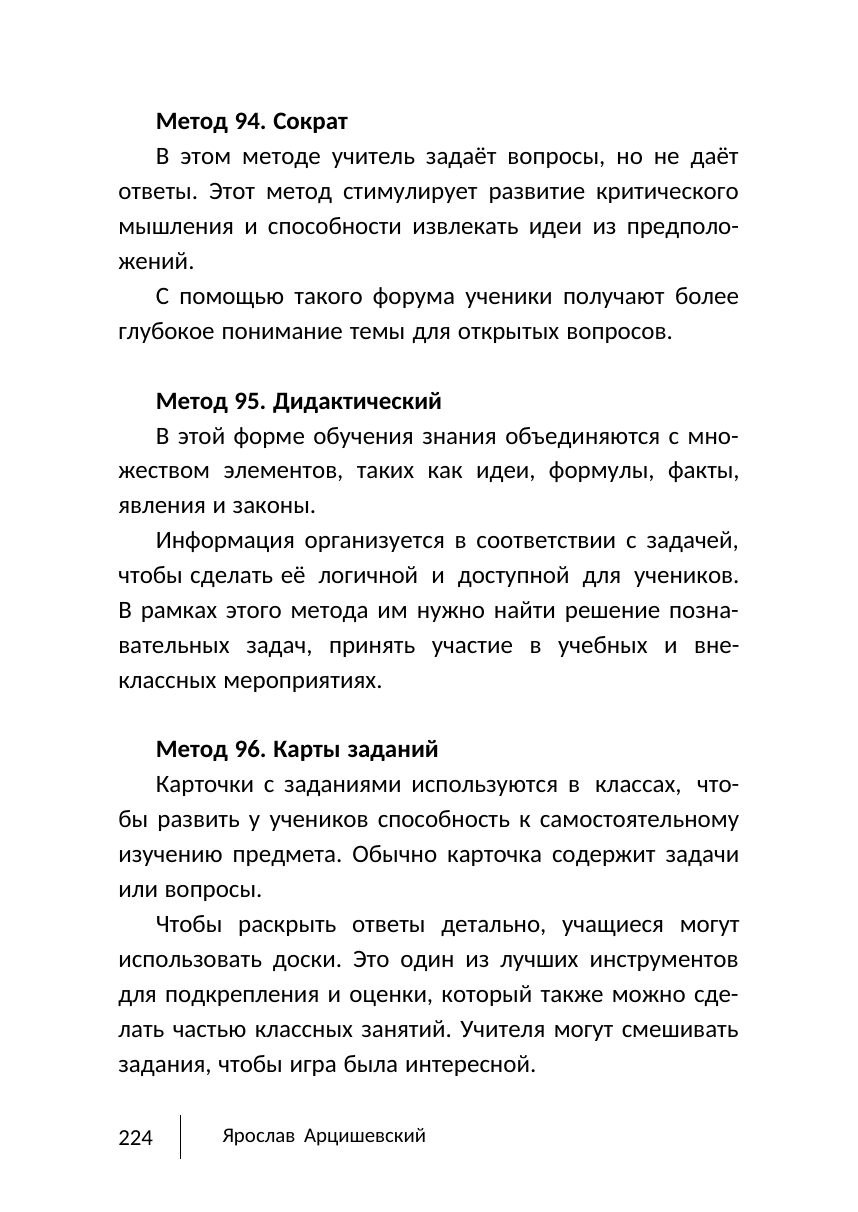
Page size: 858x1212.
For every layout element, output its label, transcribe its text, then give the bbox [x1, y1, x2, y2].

text В этой форме обучения знания объединяются с мно- жеством элементов, таких как идеи, формулы, факты, явления и законы. [118, 420, 739, 519]
text Чтобы раскрыть ответы детально, учащиеся могут использовать доски. Это один из лучших инструментов для подкрепления и оценки, который также можно сде- лать частью классных занятий. Учителя могут смешивать задания, чтобы игра была интересной. [118, 908, 739, 1079]
text Информация организуется в соответствии с задачей, чтобы сделать её логичной и доступной для учеников. В рамках этого метода им нужно найти решение позна- вательных задач, принять участие в учебных и вне- классных мероприятиях. [118, 524, 739, 694]
text С помощью такого форума ученики получают более глубокое понимание темы для открытых вопросов. [118, 280, 739, 346]
subtitle Метод 94. Сократ [156, 105, 751, 136]
subtitle Метод 95. Дидактический [156, 385, 751, 415]
text Карточки с заданиями используются в классах, что- бы развить у учеников способность к самостоятельному изучению предмета. Обычно карточка содержит задачи или вопросы. [118, 768, 739, 904]
text В этом методе учитель задаёт вопросы, но не даёт ответы. Этот метод стимулирует развитие критического мышления и способности извлекать идеи из предполо- жений. [118, 140, 739, 276]
subtitle Метод 96. Карты заданий [156, 733, 751, 764]
